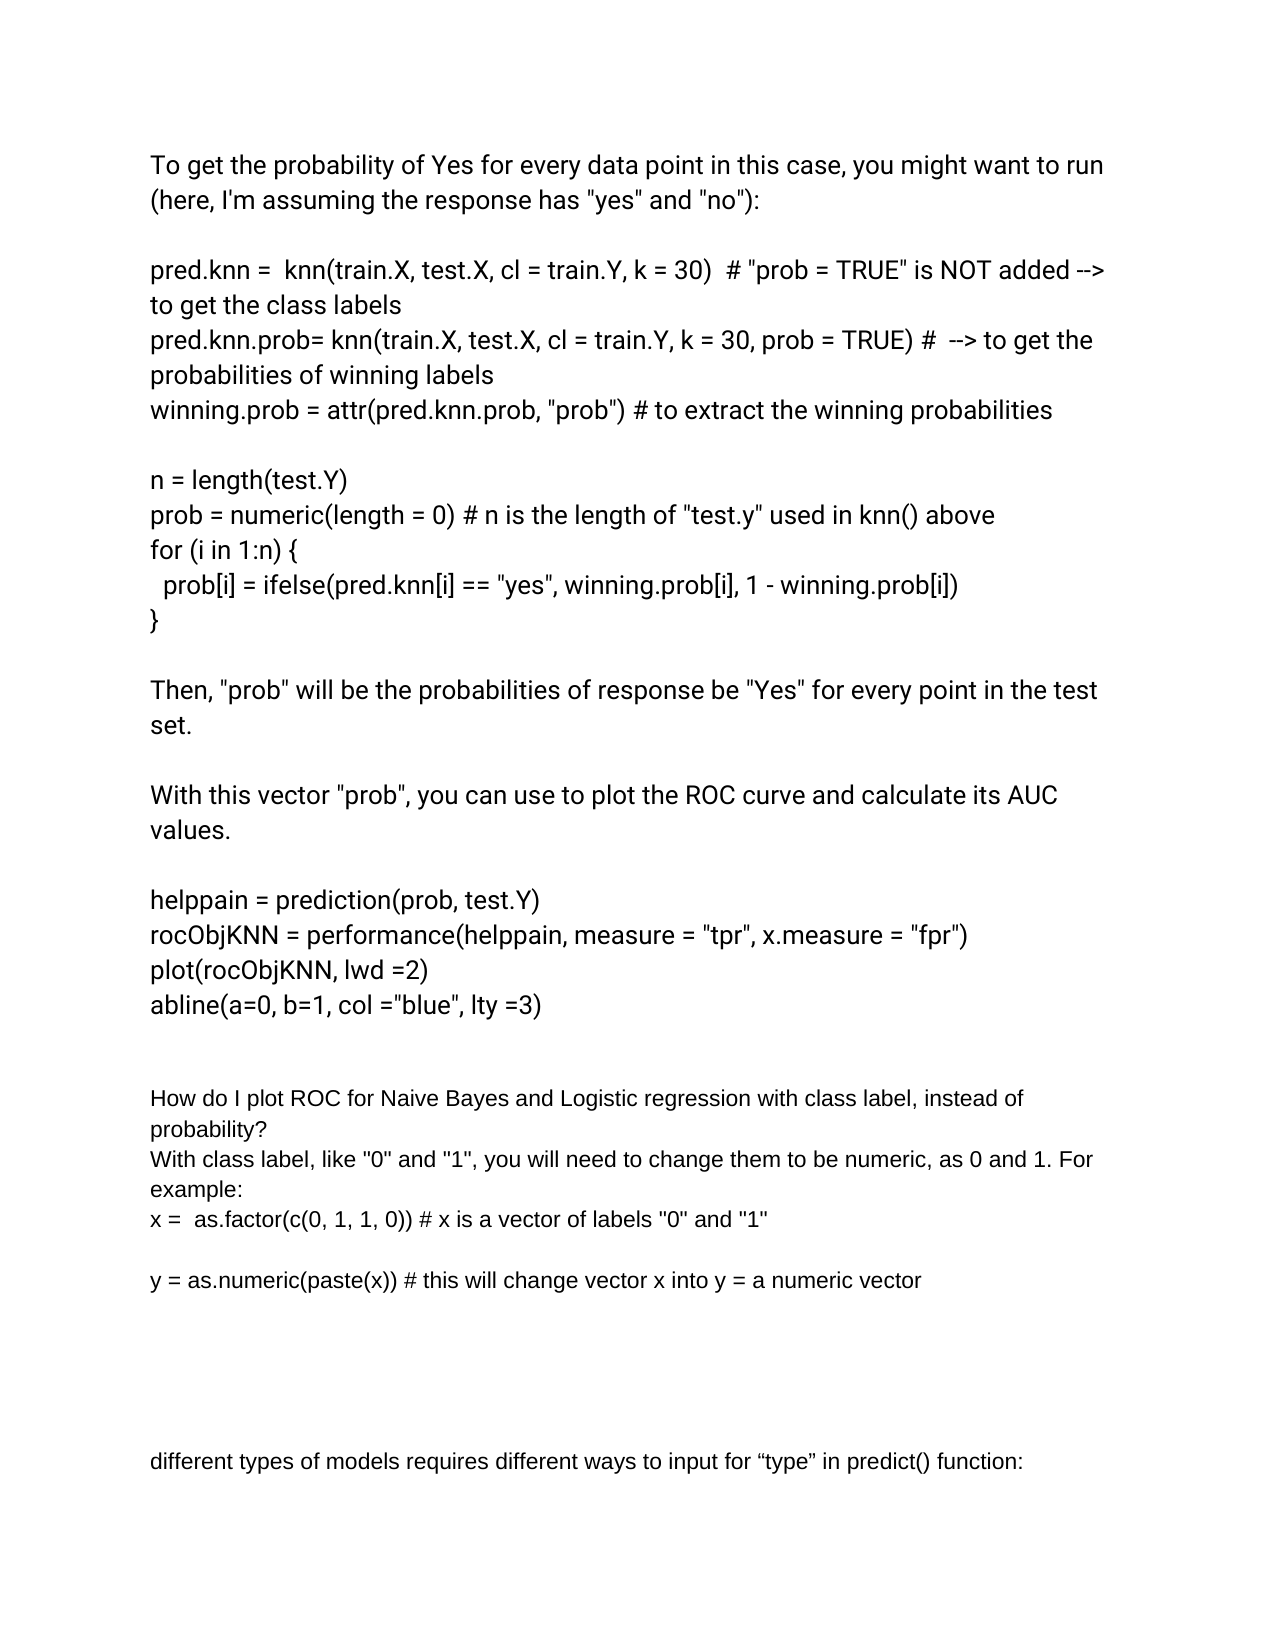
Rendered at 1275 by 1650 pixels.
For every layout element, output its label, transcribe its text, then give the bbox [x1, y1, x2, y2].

text To get the probability of Yes for every data point in this case, you might want to run [150, 150, 1125, 181]
text x = as.factor(c(0, 1, 1, 0)) # x is a vector of labels "0" and "1" [150, 1206, 1125, 1233]
text } [150, 605, 1125, 636]
text pred.knn = knn(train.X, test.X, cl = train.Y, k = 30) # "prob = TRUE" is NOT added --> to get the class labels [150, 255, 1125, 321]
text y = as.numeric(paste(x)) # this will change vector x into y = a numeric vector [150, 1267, 1125, 1293]
text pred.knn.prob= knn(train.X, test.X, cl = train.Y, k = 30, prob = TRUE) # --> to get the probabilities of winning labels [150, 325, 1125, 391]
text Then, "prob" will be the probabilities of response be "Yes" for every point in the test set. [150, 675, 1125, 741]
text prob = numeric(length = 0) # n is the length of "test.y" used in knn() above [150, 500, 1125, 531]
text plot(rocObjKNN, lwd =2) [150, 955, 1125, 986]
text How do I plot ROC for Naive Bayes and Logistic regression with class label, instead of probability? [150, 1085, 1125, 1142]
text winning.prob = attr(pred.knn.prob, "prob") # to extract the winning probabilities [150, 395, 1125, 426]
text different types of models requires different ways to input for “type” in predict() function: [150, 1448, 1125, 1474]
text for (i in 1:n) { [150, 535, 1125, 566]
text rocObjKNN = performance(helppain, measure = "tpr", x.measure = "fpr") [150, 920, 1125, 951]
text With class label, like "0" and "1", you will need to change them to be numeric, as 0 and 1. For example: [150, 1146, 1125, 1202]
text With this vector "prob", you can use to plot the ROC curve and calculate its AUC values. [150, 780, 1125, 846]
text helppain = prediction(prob, test.Y) [150, 885, 1125, 916]
text prob[i] = ifelse(pred.knn[i] == "yes", winning.prob[i], 1 - winning.prob[i]) [150, 570, 1125, 601]
text n = length(test.Y) [150, 465, 1125, 496]
text abline(a=0, b=1, col ="blue", lty =3) [150, 990, 1125, 1021]
text (here, I'm assuming the response has "yes" and "no"): [150, 185, 1125, 216]
